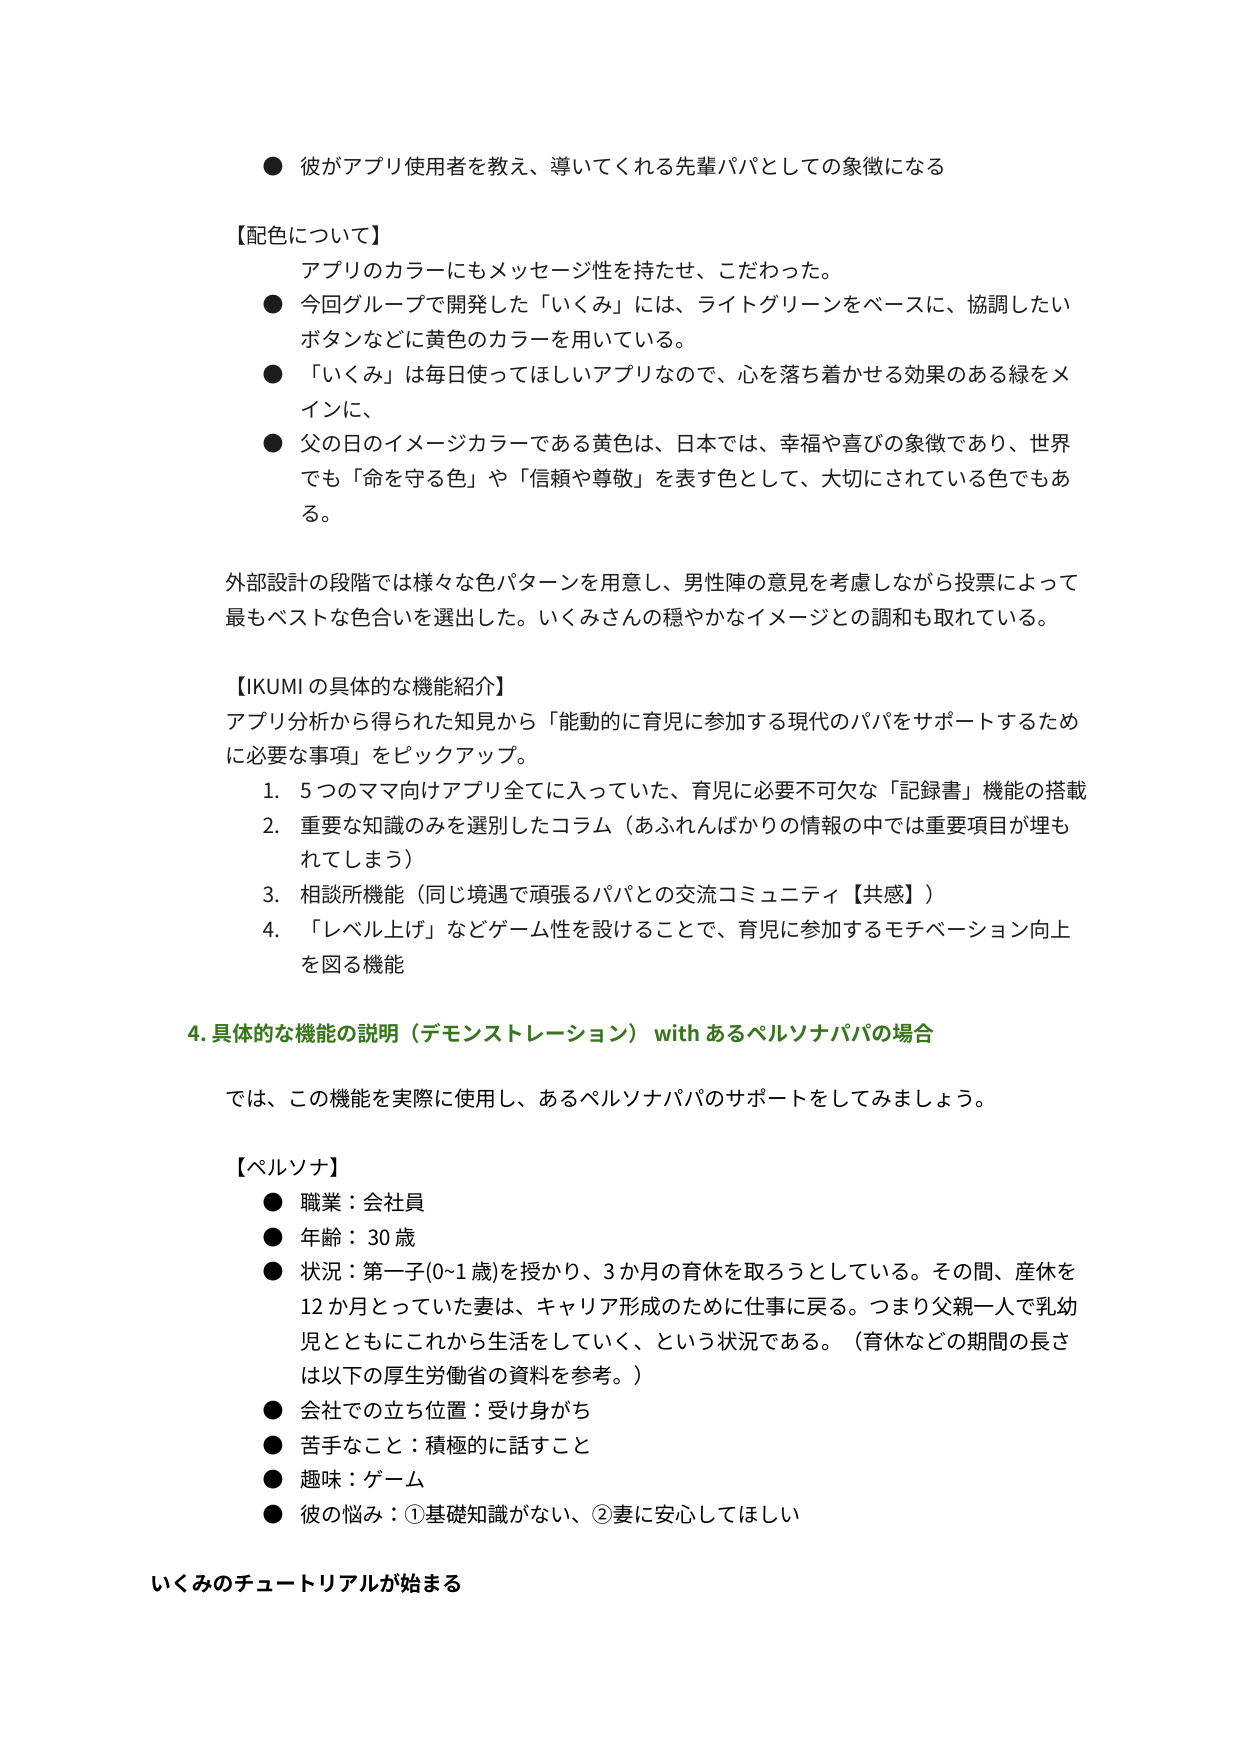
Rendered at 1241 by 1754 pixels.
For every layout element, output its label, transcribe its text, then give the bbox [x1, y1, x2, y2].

list 父の日のイメージカラーである黄色は、日本では、幸福や喜びの象徴であり、世界でも「命を守る色」や「信頼や尊敬」を表す色として、大切にされている色でもある。 [262, 427, 1090, 527]
text 【ペルソナ】 [150, 1151, 1090, 1182]
text いくみのチュートリアルが始まる [150, 1568, 1090, 1598]
text アプリ分析から得られた知見から「能動的に育児に参加する現代のパパをサポートするために必要な事項」をピックアップ。 [225, 705, 1090, 770]
list 状況：第一子(0~1歳)を授かり、3か月の育休を取ろうとしている。その間、産休を12か月とっていた妻は、キャリア形成のために仕事に戻る。つまり父親一人で乳幼児とともにこれから生活をしていく、という状況である。（育休などの期間の長さは以下の厚生労働省の資料を参考。） [262, 1256, 1090, 1390]
list 今回グループで開発した「いくみ」には、ライトグリーンをベースに、協調したいボタンなどに黄色のカラーを用いている。 [262, 289, 1090, 354]
list 年齢： 30歳 [262, 1221, 1090, 1251]
text 【配色について】 [225, 219, 1090, 249]
list 会社での立ち位置：受け身がち [262, 1394, 1090, 1424]
text アプリのカラーにもメッセージ性を持たせ、こだわった。 [225, 254, 1090, 284]
list 彼の悩み：①基礎知識がない、②妻に安心してほしい [262, 1498, 1090, 1528]
list 「いくみ」は毎日使ってほしいアプリなので、心を落ち着かせる効果のある緑をメインに、 [262, 358, 1090, 423]
list 彼がアプリ使用者を教え、導いてくれる先輩パパとしての象徴になる [262, 150, 1090, 180]
list 職業：会社員 [262, 1186, 1090, 1216]
list 趣味：ゲーム [262, 1464, 1090, 1494]
list 「レベル上げ」などゲーム性を設けることで、育児に参加するモチベーション向上を図る機能 [262, 913, 1090, 978]
list 苦手なこと：積極的に話すこと [262, 1429, 1090, 1459]
text では、この機能を実際に使用し、あるペルソナパパのサポートをしてみましょう。 [150, 1082, 1090, 1112]
text 外部設計の段階では様々な色パターンを用意し、男性陣の意見を考慮しながら投票によって最もベストな色合いを選出した。いくみさんの穏やかなイメージとの調和も取れている。 [225, 566, 1090, 631]
list 5つのママ向けアプリ全てに入っていた、育児に必要不可欠な「記録書」機能の搭載 [262, 774, 1090, 804]
list 相談所機能（同じ境遇で頑張るパパとの交流コミュニティ【共感】） [262, 878, 1090, 909]
text 【IKUMIの具体的な機能紹介】 [150, 670, 1090, 701]
list 重要な知識のみを選別したコラム（あふれんばかりの情報の中では重要項目が埋もれてしまう） [262, 809, 1090, 874]
subtitle 4. 具体的な機能の説明（デモンストレーション） with あるペルソナパパの場合 [187, 1017, 1090, 1047]
